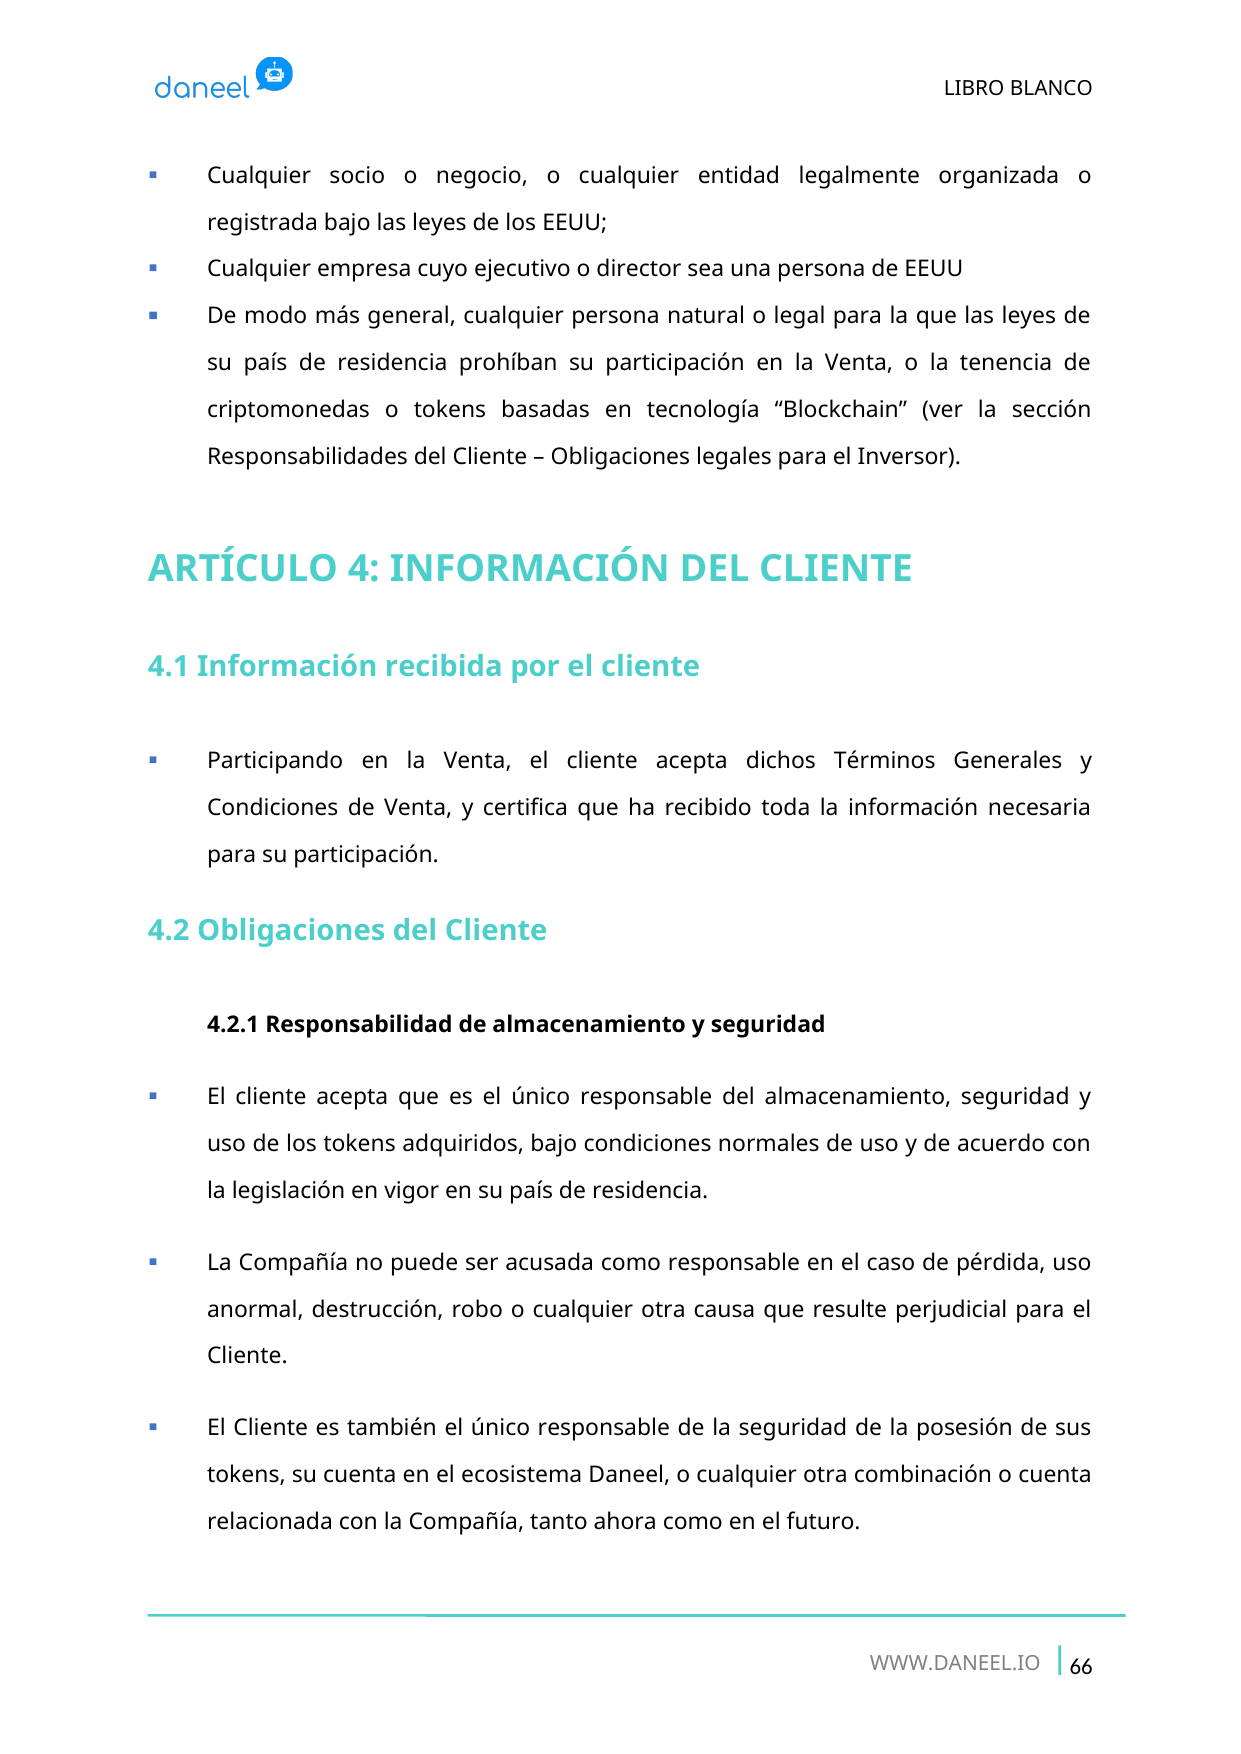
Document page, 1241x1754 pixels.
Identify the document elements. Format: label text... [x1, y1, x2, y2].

list La Compañía no puede ser acusada como responsable en el caso de pérdida, uso anormal, destrucción, robo o cualquier otra causa que resulte perjudicial para el Cliente. [148, 1246, 1092, 1371]
list Cualquier empresa cuyo ejecutivo o director sea una persona de EEUU [148, 252, 1092, 283]
list Participando en la Venta, el cliente acepta dichos Términos Generales y Condiciones de Venta, y certifica que ha recibido toda la información necesaria para su participación. [148, 744, 1092, 869]
list El Cliente es también el único responsable de la seguridad de la posesión de sus tokens, su cuenta en el ecosistema Daneel, o cualquier otra combinación o cuenta relacionada con la Compañía, tanto ahora como en el futuro. [148, 1411, 1092, 1536]
list Cualquier socio o negocio, o cualquier entidad legalmente organizada o registrada bajo las leyes de los EEUU; [148, 158, 1092, 237]
subtitle 4.1 Información recibida por el cliente [148, 645, 1092, 685]
list De modo más general, cualquier persona natural o legal para la que las leyes de su país de residencia prohíban su participación en la Venta, o la tenencia de criptomonedas o tokens basadas en tecnología “Blockchain” (ver la sección Responsabilidades del Cliente – Obligaciones legales para el Inversor). [148, 299, 1092, 471]
list El cliente acepta que es el único responsable del almacenamiento, seguridad y uso de los tokens adquiridos, bajo condiciones normales de uso y de acuerdo con la legislación en vigor en su país de residencia. [148, 1080, 1092, 1205]
subtitle 4.2 Obligaciones del Cliente [148, 909, 1092, 949]
picture [155, 57, 293, 98]
text 4.2.1 Responsabilidad de almacenamiento y seguridad [192, 1008, 1092, 1039]
subtitle ARTÍCULO 4: INFORMACIÓN DEL CLIENTE [148, 541, 1092, 592]
